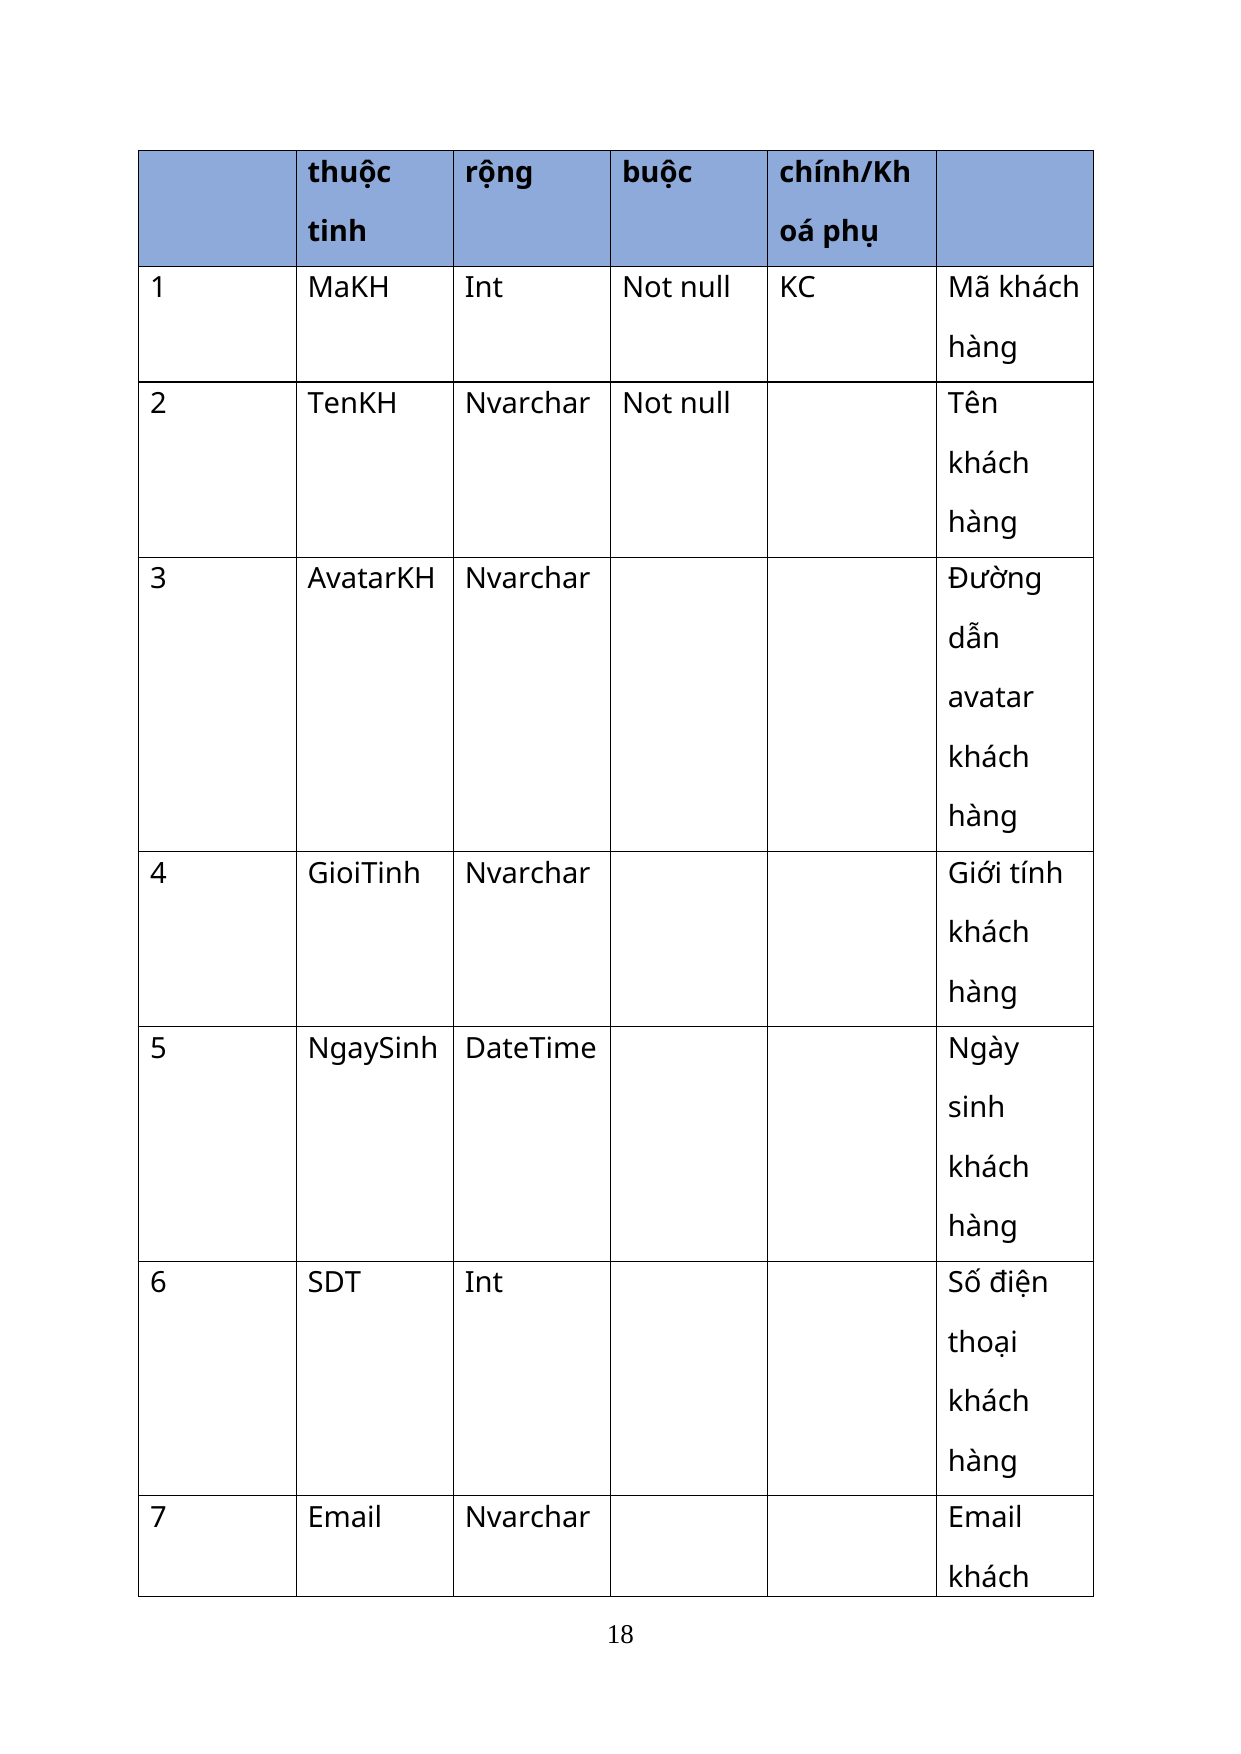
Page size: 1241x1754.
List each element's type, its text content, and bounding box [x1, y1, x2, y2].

table_cell Số điện thoại khách hàng [937, 1262, 1093, 1495]
table_cell TenKH [297, 383, 453, 557]
table_cell [768, 852, 936, 1026]
table_cell Nvarchar [454, 1496, 610, 1596]
table_cell Email [297, 1496, 453, 1596]
table_cell 1 [139, 267, 296, 381]
table_cell [611, 1262, 767, 1495]
table_cell [768, 558, 936, 851]
table_cell [611, 558, 767, 851]
table_cell KC [768, 267, 936, 381]
table_cell Nvarchar [454, 383, 610, 557]
table_cell [611, 852, 767, 1026]
table_cell Not null [611, 383, 767, 557]
table_cell Nvarchar [454, 852, 610, 1026]
table_cell 5 [139, 1027, 296, 1261]
table_cell 6 [139, 1262, 296, 1495]
table_cell Mã khách hàng [937, 267, 1093, 381]
table_cell Email khách hàng [937, 1496, 1093, 1596]
table_cell 7 [139, 1496, 296, 1596]
table_cell [768, 1262, 936, 1495]
table_cell [611, 1496, 767, 1596]
table_cell Int [454, 1262, 610, 1495]
table_cell Nvarchar [454, 558, 610, 851]
table_cell Int [454, 267, 610, 381]
table_cell [768, 1496, 936, 1596]
table_cell AvatarKH [297, 558, 453, 851]
table_header Kiểu độ rộng [454, 151, 610, 266]
table_header Ràng buộc [611, 151, 767, 266]
table_cell MaKH [297, 267, 453, 381]
table_cell Not null [611, 267, 767, 381]
table_cell Giới tính khách hàng [937, 852, 1093, 1026]
table_header STT [139, 151, 296, 266]
table_cell DateTime [454, 1027, 610, 1261]
table_cell [768, 383, 936, 557]
table_cell SDT [297, 1262, 453, 1495]
table_cell [611, 1027, 767, 1261]
table_cell 4 [139, 852, 296, 1026]
table_header Mô tả [937, 151, 1093, 266]
table_cell GioiTinh [297, 852, 453, 1026]
table_cell 2 [139, 383, 296, 557]
table_header Khoá chính/Khoá phụ [768, 151, 936, 266]
table_cell Tên khách hàng [937, 383, 1093, 557]
table_cell [768, 1027, 936, 1261]
table_cell Ngày sinh khách hàng [937, 1027, 1093, 1261]
table_cell NgaySinh [297, 1027, 453, 1261]
table_header Tên thuộc tinh [297, 151, 453, 266]
table_cell 3 [139, 558, 296, 851]
table_cell Đường dẫn avatar khách hàng [937, 558, 1093, 851]
